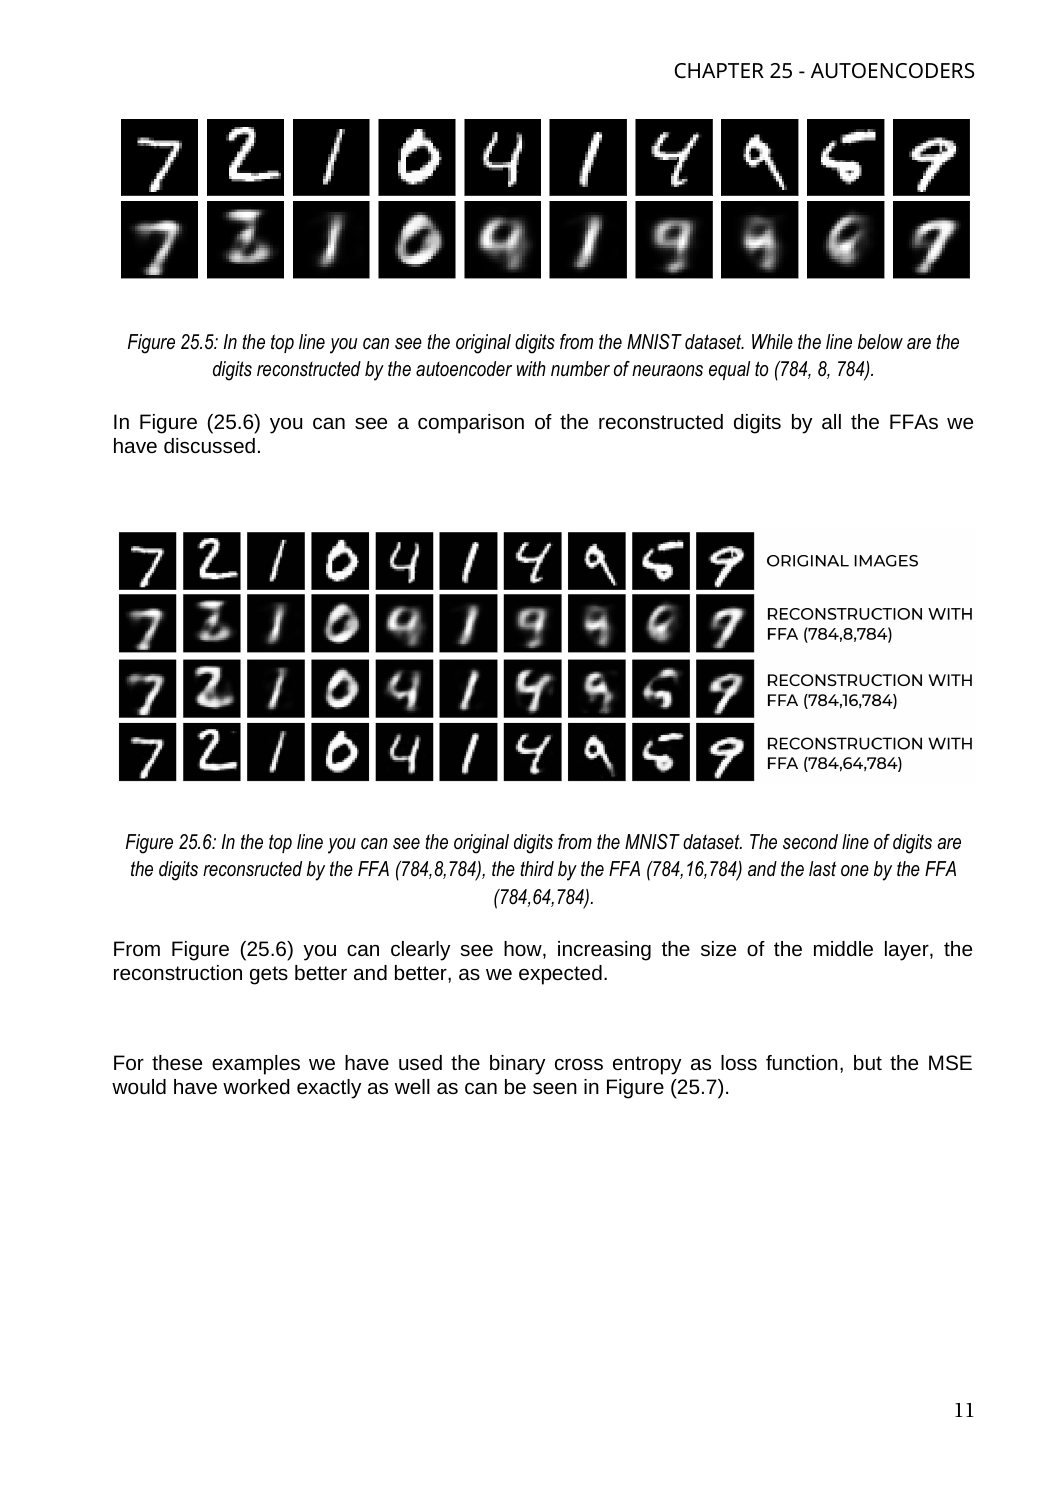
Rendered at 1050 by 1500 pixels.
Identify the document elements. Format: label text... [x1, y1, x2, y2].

text In Figure (25.6) you can see a comparison of the reconstructed digits by all the FFAs we have discussed. [112, 410, 975, 458]
text For these examples we have used the binary cross entropy as loss function, but the MSE would have worked exactly as well as can be seen in Figure (25.7). [112, 1051, 975, 1099]
text Figure 25.6: In the top line you can see the original digits from the MNIST dataset. The second line of digits are the digits reconsructed by the FFA (784,8,784), the third by the FFA (784,16,784) and the last one by the FFA (784,64,784). [112, 830, 975, 909]
text Figure 25.5: In the top line you can see the original digits from the MNIST dataset. While the line below are the digits reconstructed by the autoencoder with number of neuraons equal to (784, 8, 784). [112, 330, 975, 381]
text From Figure (25.6) you can clearly see how, increasing the size of the middle layer, the reconstruction gets better and better, as we expected. [112, 937, 975, 985]
picture [112, 112, 976, 285]
